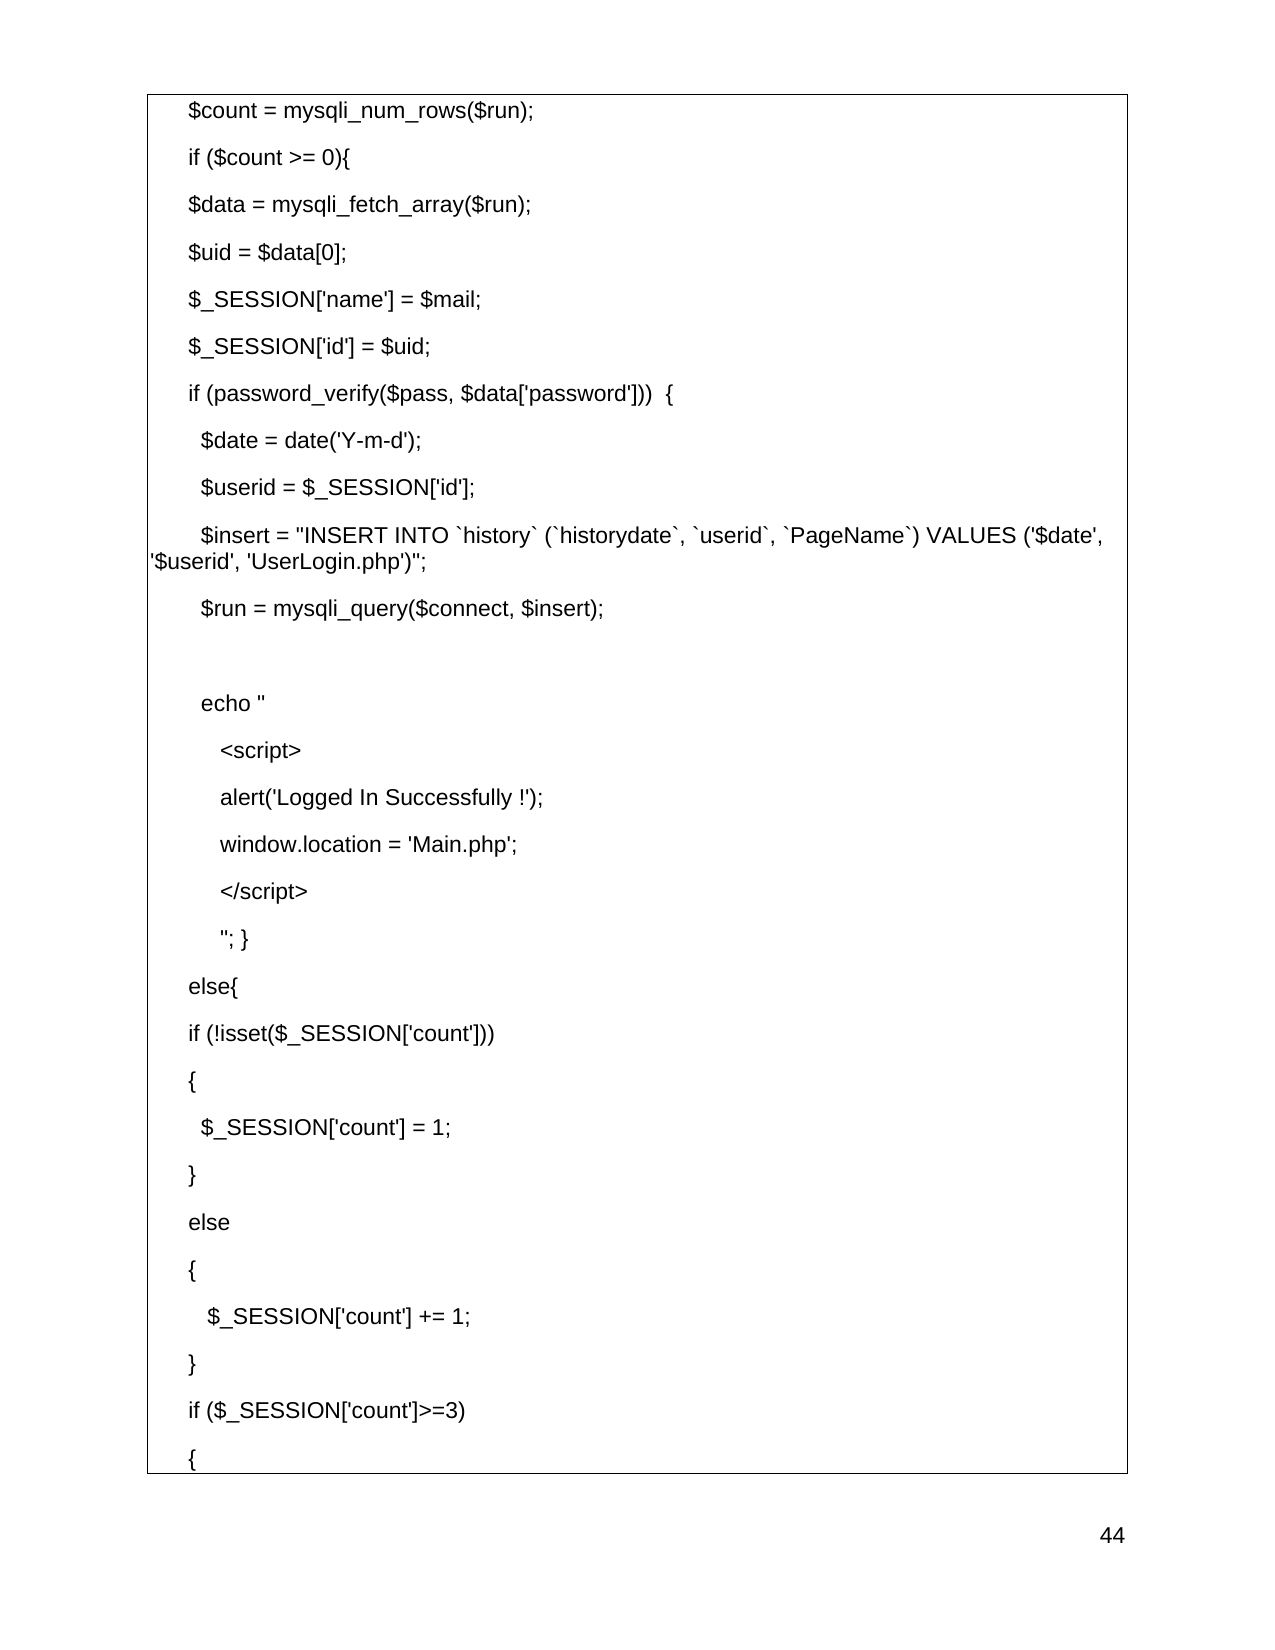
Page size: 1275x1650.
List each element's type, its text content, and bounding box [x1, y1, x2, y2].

text $uid = $data[0]; [148, 235, 1127, 265]
text $insert = "INSERT INTO `history` (`historydate`, `userid`, `PageName`) VALUES ('$date', '$userid', 'UserLogin.php')"; [148, 518, 1127, 574]
text window.location = 'Main.php'; [148, 828, 1127, 857]
text { [148, 1064, 1127, 1093]
text echo " [148, 686, 1127, 716]
text </script> [148, 875, 1127, 904]
text { [148, 1253, 1127, 1282]
text else{ [148, 969, 1127, 999]
text $date = date('Y-m-d'); [148, 424, 1127, 453]
text if ($count >= 0){ [148, 141, 1127, 170]
text $_SESSION['count'] += 1; [148, 1300, 1127, 1329]
text "; } [148, 922, 1127, 952]
text $data = mysqli_fetch_array($run); [148, 188, 1127, 218]
text $_SESSION['name'] = $mail; [148, 282, 1127, 312]
text if ($_SESSION['count']>=3) [148, 1394, 1127, 1424]
text $run = mysqli_query($connect, $insert); [148, 592, 1127, 621]
text $_SESSION['count'] = 1; [148, 1111, 1127, 1141]
text <script> [148, 733, 1127, 763]
text if (password_verify($pass, $data['password'])) { [148, 377, 1127, 406]
text } [148, 1158, 1127, 1188]
text else [148, 1205, 1127, 1235]
text if (!isset($_SESSION['count'])) [148, 1017, 1127, 1046]
text $userid = $_SESSION['id']; [148, 471, 1127, 501]
text alert('Logged In Successfully !'); [148, 781, 1127, 810]
text $count = mysqli_num_rows($run); [148, 95, 1127, 123]
text } [148, 1347, 1127, 1376]
text $_SESSION['id'] = $uid; [148, 330, 1127, 359]
text { [148, 1441, 1127, 1473]
